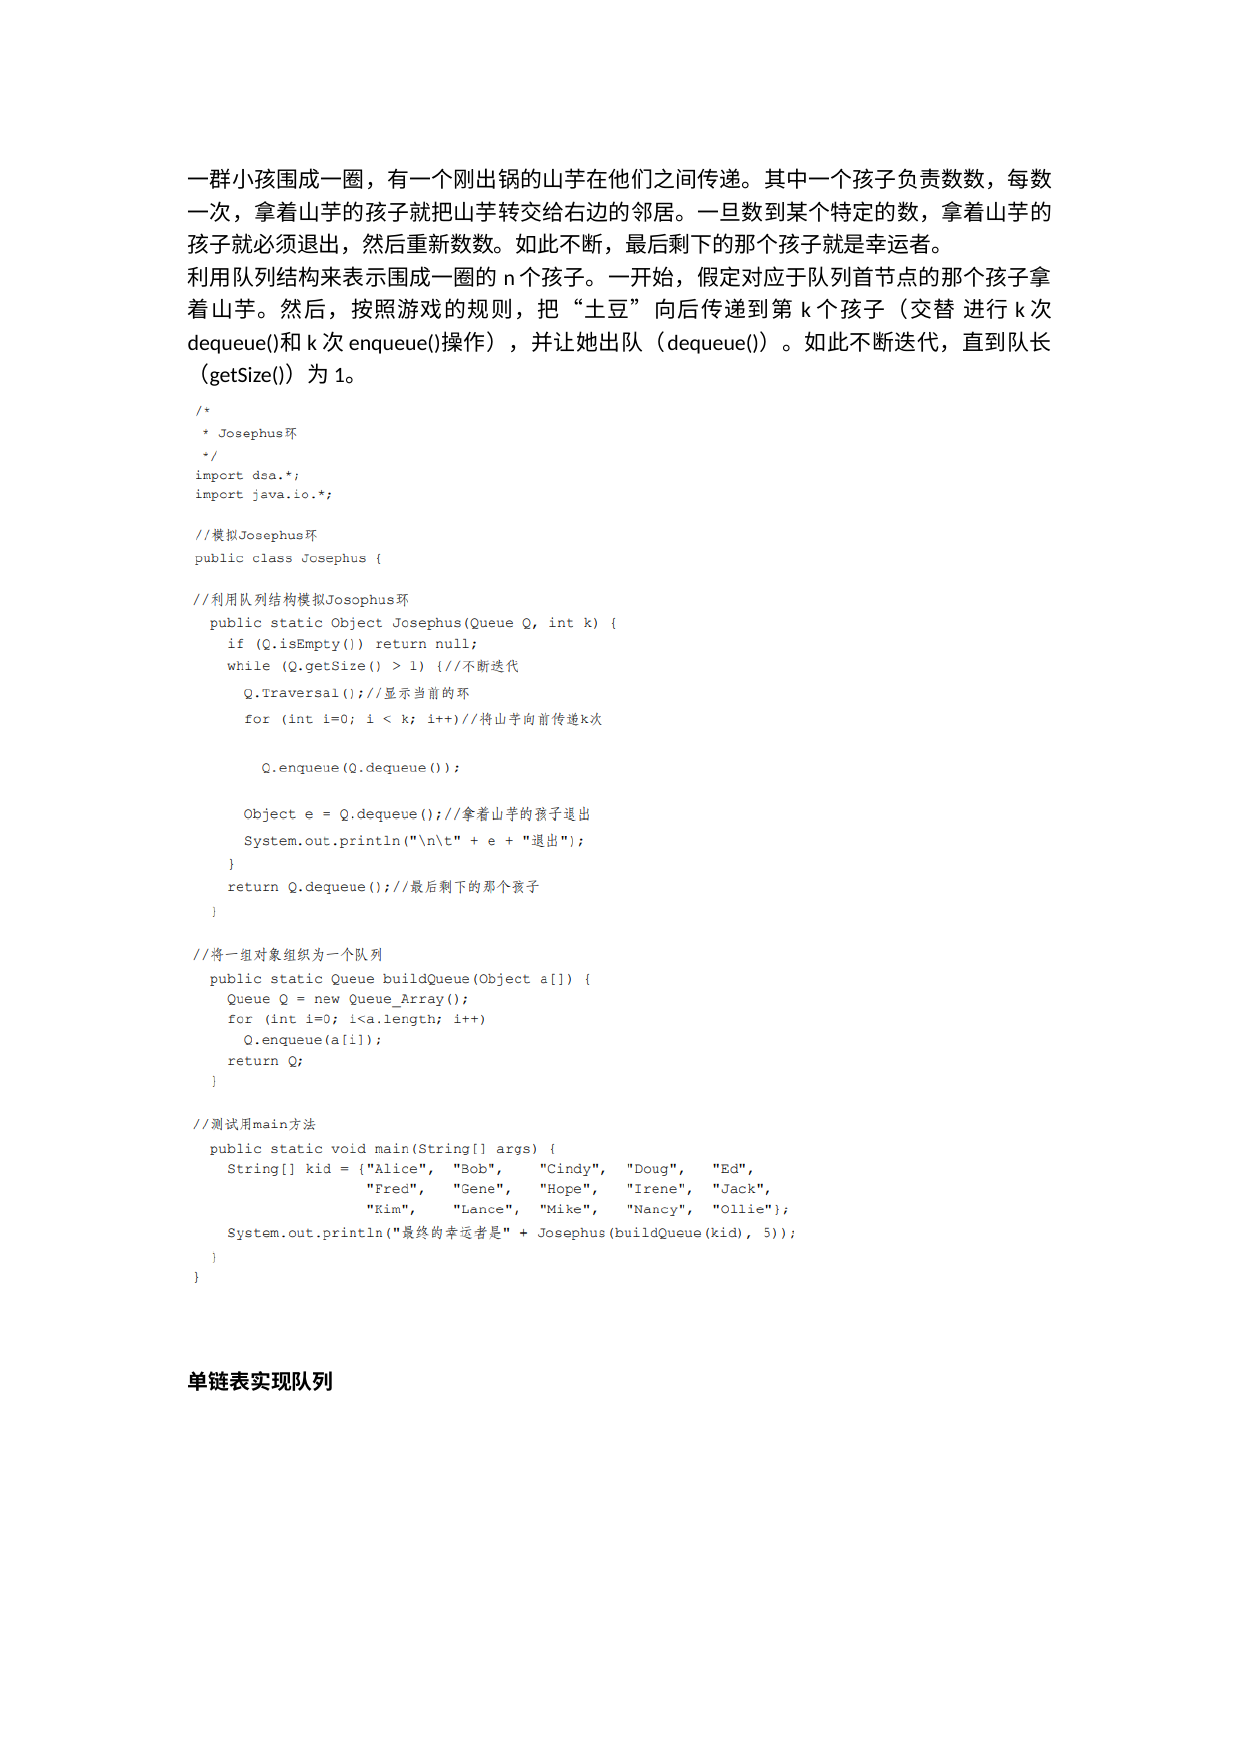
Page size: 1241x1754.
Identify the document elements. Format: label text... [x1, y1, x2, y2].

picture [187, 580, 819, 1286]
picture [187, 396, 403, 574]
text 一群小孩围成一圈，有一个刚出锅的山芋在他们之间传递。其中一个孩子负责数数，每数一次，拿着山芋的孩子就把山芋转交给右边的邻居。一旦数到某个特定的数，拿着山芋的孩子就必须退出，然后重新数数。如此不断，最后剩下的那个孩子就是幸运者。 [187, 162, 1053, 259]
text 利用队列结构来表示围成一圈的n个孩子。一开始，假定对应于队列首节点的那个孩子拿着山芋。然后，按照游戏的规则，把“土豆”向后传递到第k个孩子（交替 进行k次dequeue()和k次enqueue()操作），并让她出队（dequeue()）。如此不断迭代，直到队长 （getSize()）为 1。 [187, 259, 1053, 389]
text 单链表实现队列 [187, 1364, 1053, 1397]
